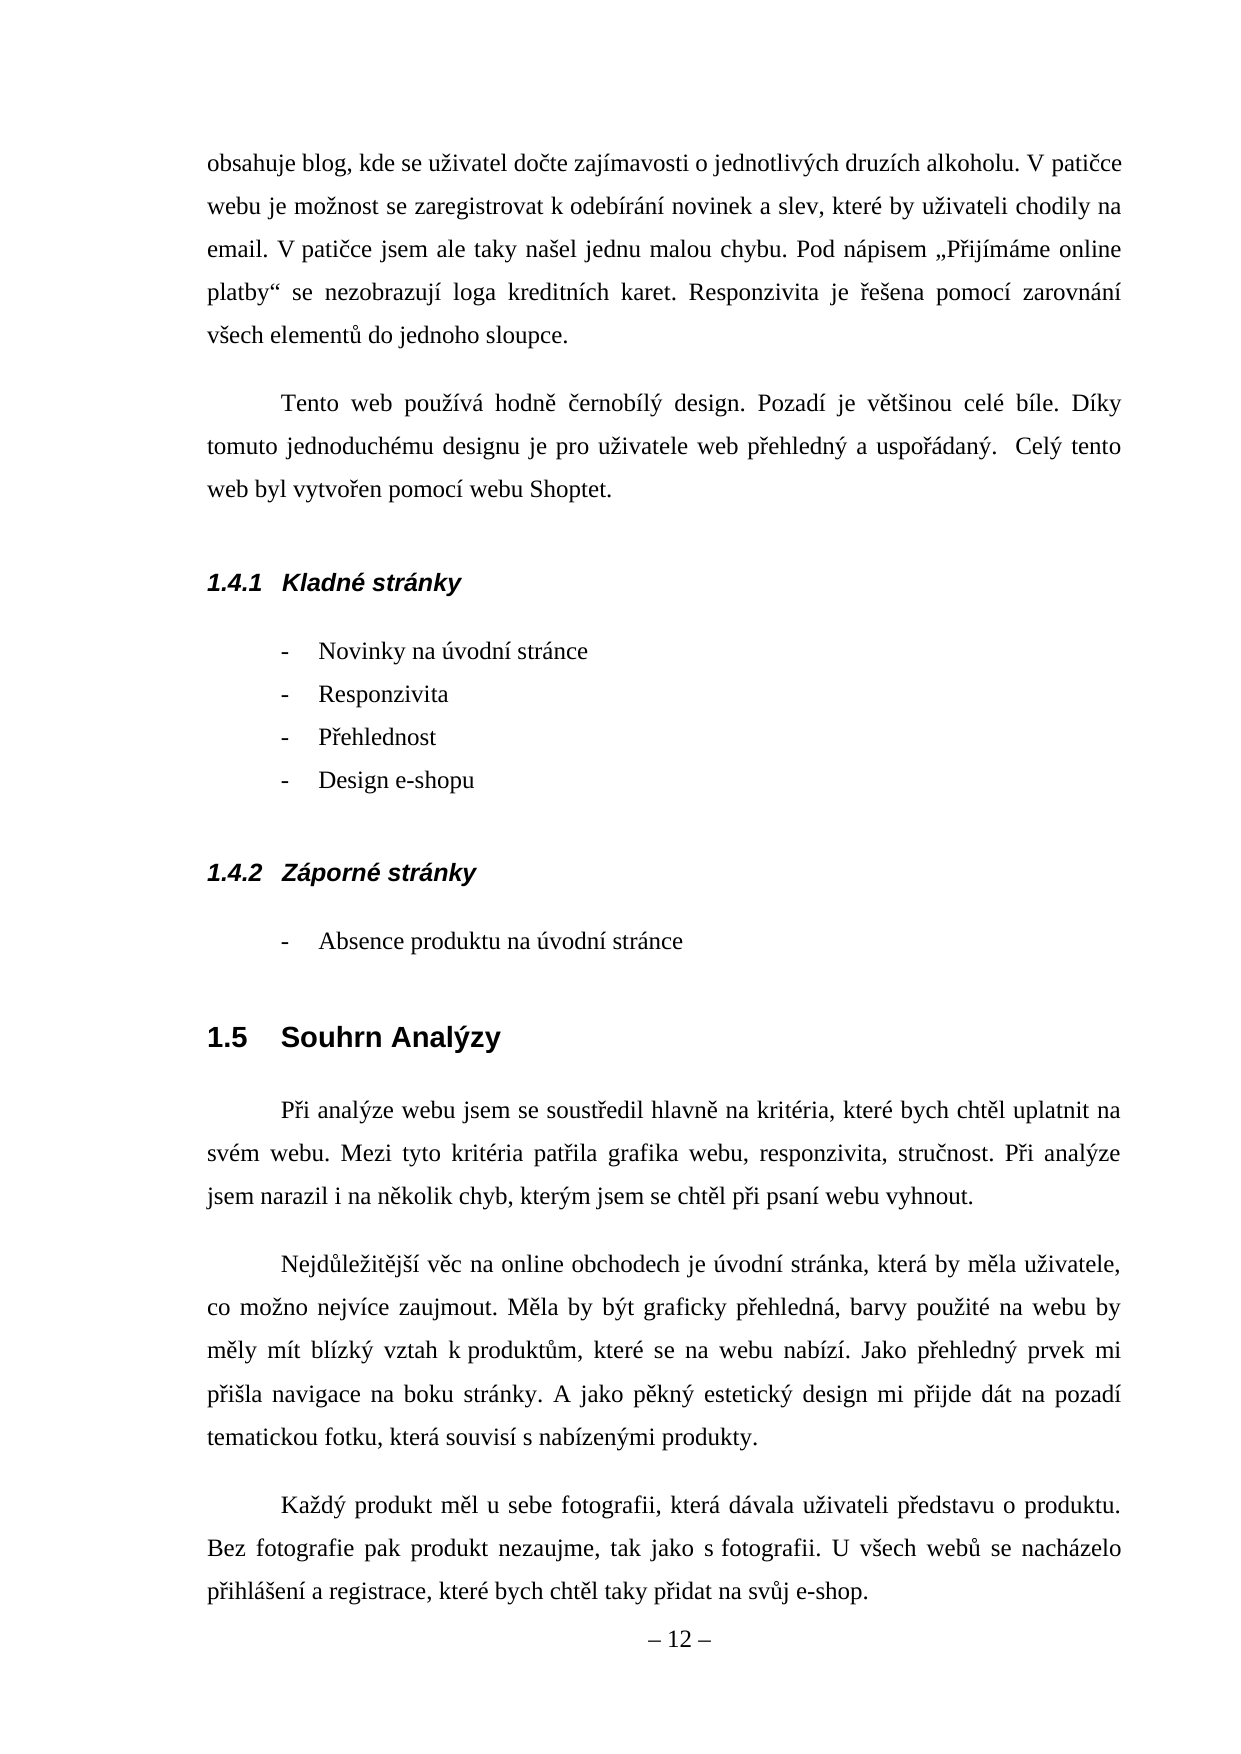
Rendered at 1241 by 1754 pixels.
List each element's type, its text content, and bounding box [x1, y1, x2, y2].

subtitle Záporné stránky [207, 858, 1122, 887]
subtitle Souhrn Analýzy [207, 1019, 1122, 1053]
list Přehlednost [281, 722, 1122, 751]
list Novinky na úvodní stránce [281, 636, 1122, 664]
text Každý produkt měl u sebe fotografii, která dávala uživateli představu o produktu. Bez fotografie pak produkt nezaujme, tak jako s fotografii. U všech webů se nacházelo přihlášení a registrace, které bych chtěl taky přidat na svůj e-shop. [207, 1490, 1122, 1605]
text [207, 148, 1122, 349]
subtitle Kladné stránky [207, 568, 1122, 596]
list Responzivita [281, 679, 1122, 708]
text Tento web používá hodně černobílý design. Pozadí je většinou celé bíle. Díky tomuto jednoduchému designu je pro uživatele web přehledný a uspořádaný. Celý tento web byl vytvořen pomocí webu Shoptet. [207, 388, 1122, 503]
list Absence produktu na úvodní stránce [281, 926, 1122, 955]
text Nejdůležitější věc na online obchodech je úvodní stránka, která by měla uživatele, co možno nejvíce zaujmout. Měla by být graficky přehledná, barvy použité na webu by měly mít blízký vztah k produktům, které se na webu nabízí. Jako přehledný prvek mi přišla navigace na boku stránky. A jako pěkný estetický design mi přijde dát na pozadí tematickou fotku, která souvisí s nabízenými produkty. [207, 1249, 1122, 1451]
list Design e-shopu [281, 765, 1122, 794]
text Při analýze webu jsem se soustředil hlavně na kritéria, které bych chtěl uplatnit na svém webu. Mezi tyto kritéria patřila grafika webu, responzivita, stručnost. Při analýze jsem narazil i na několik chyb, kterým jsem se chtěl při psaní webu vyhnout. [207, 1095, 1122, 1210]
